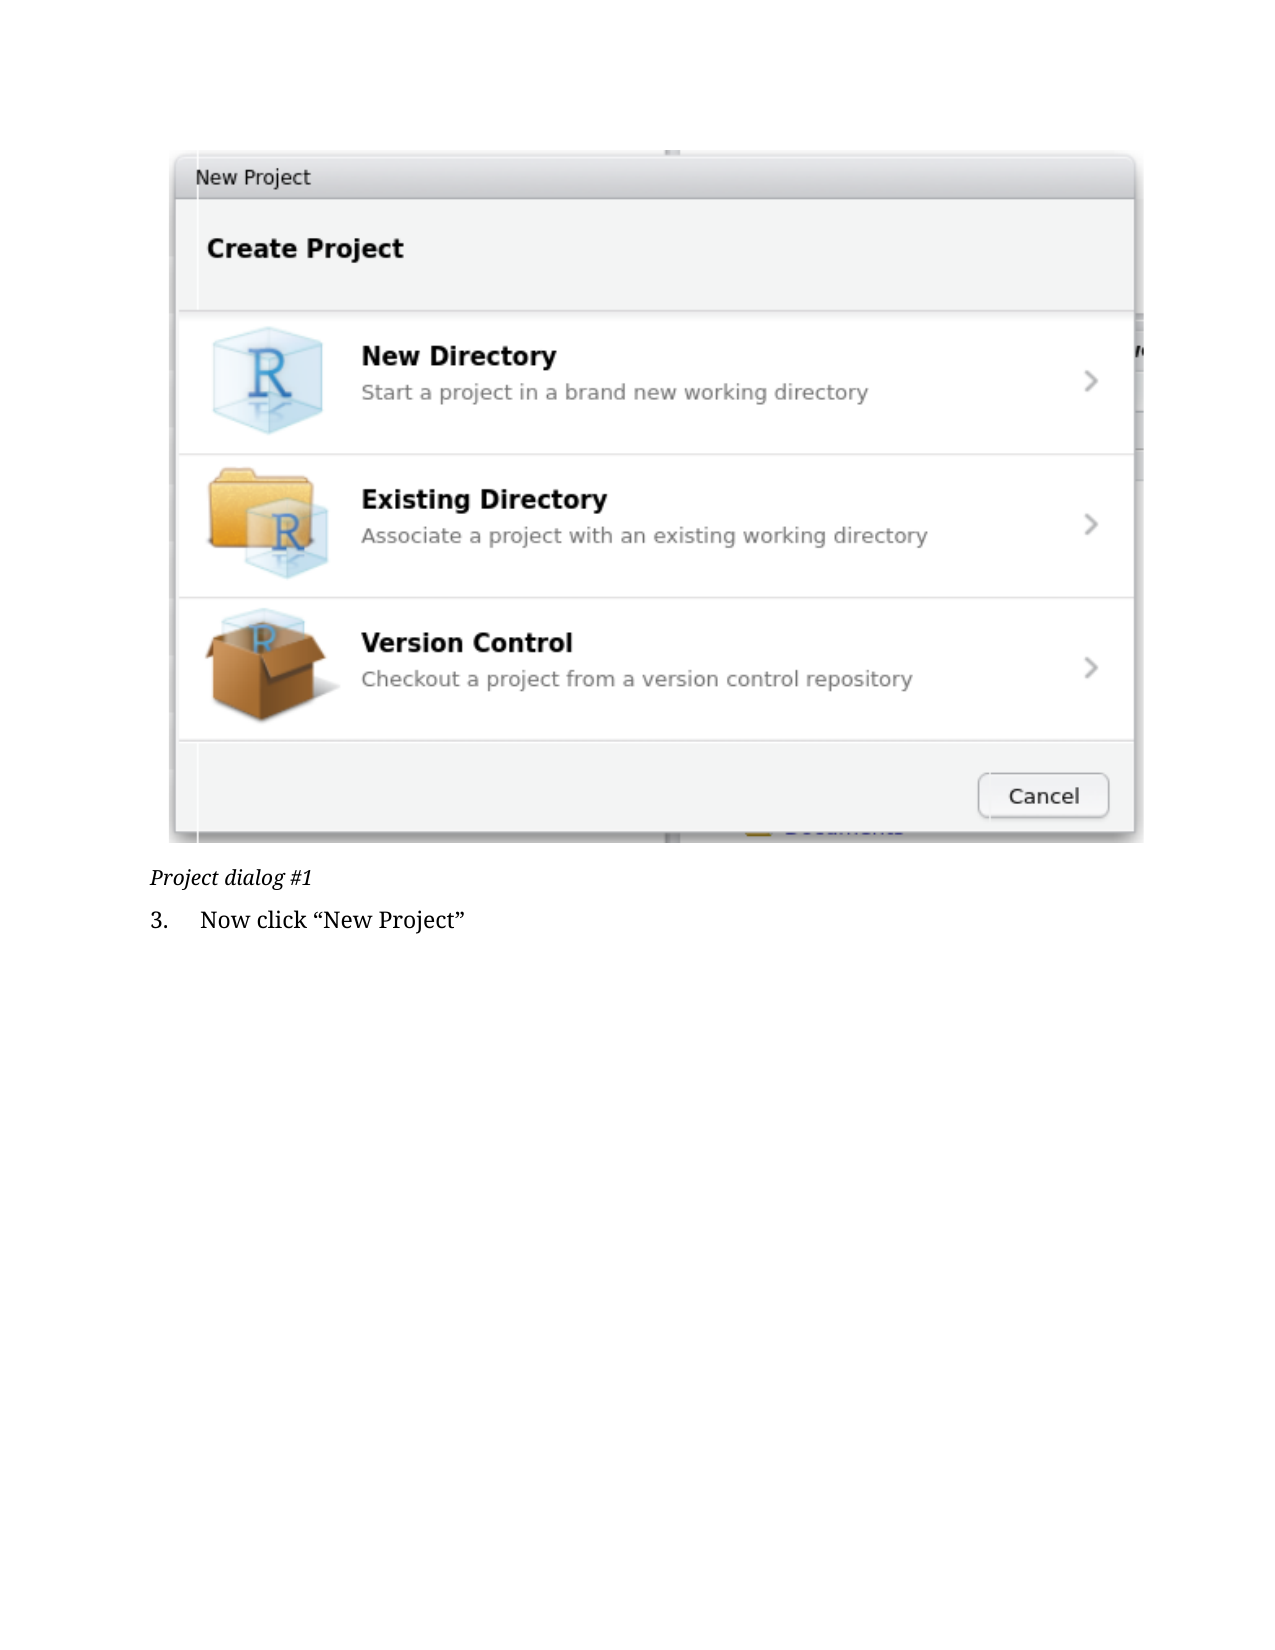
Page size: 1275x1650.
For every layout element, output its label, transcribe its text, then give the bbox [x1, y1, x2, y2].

list Now click “New Project” [150, 904, 1125, 935]
picture [168, 150, 1144, 843]
text Project dialog #1 [150, 863, 1125, 892]
